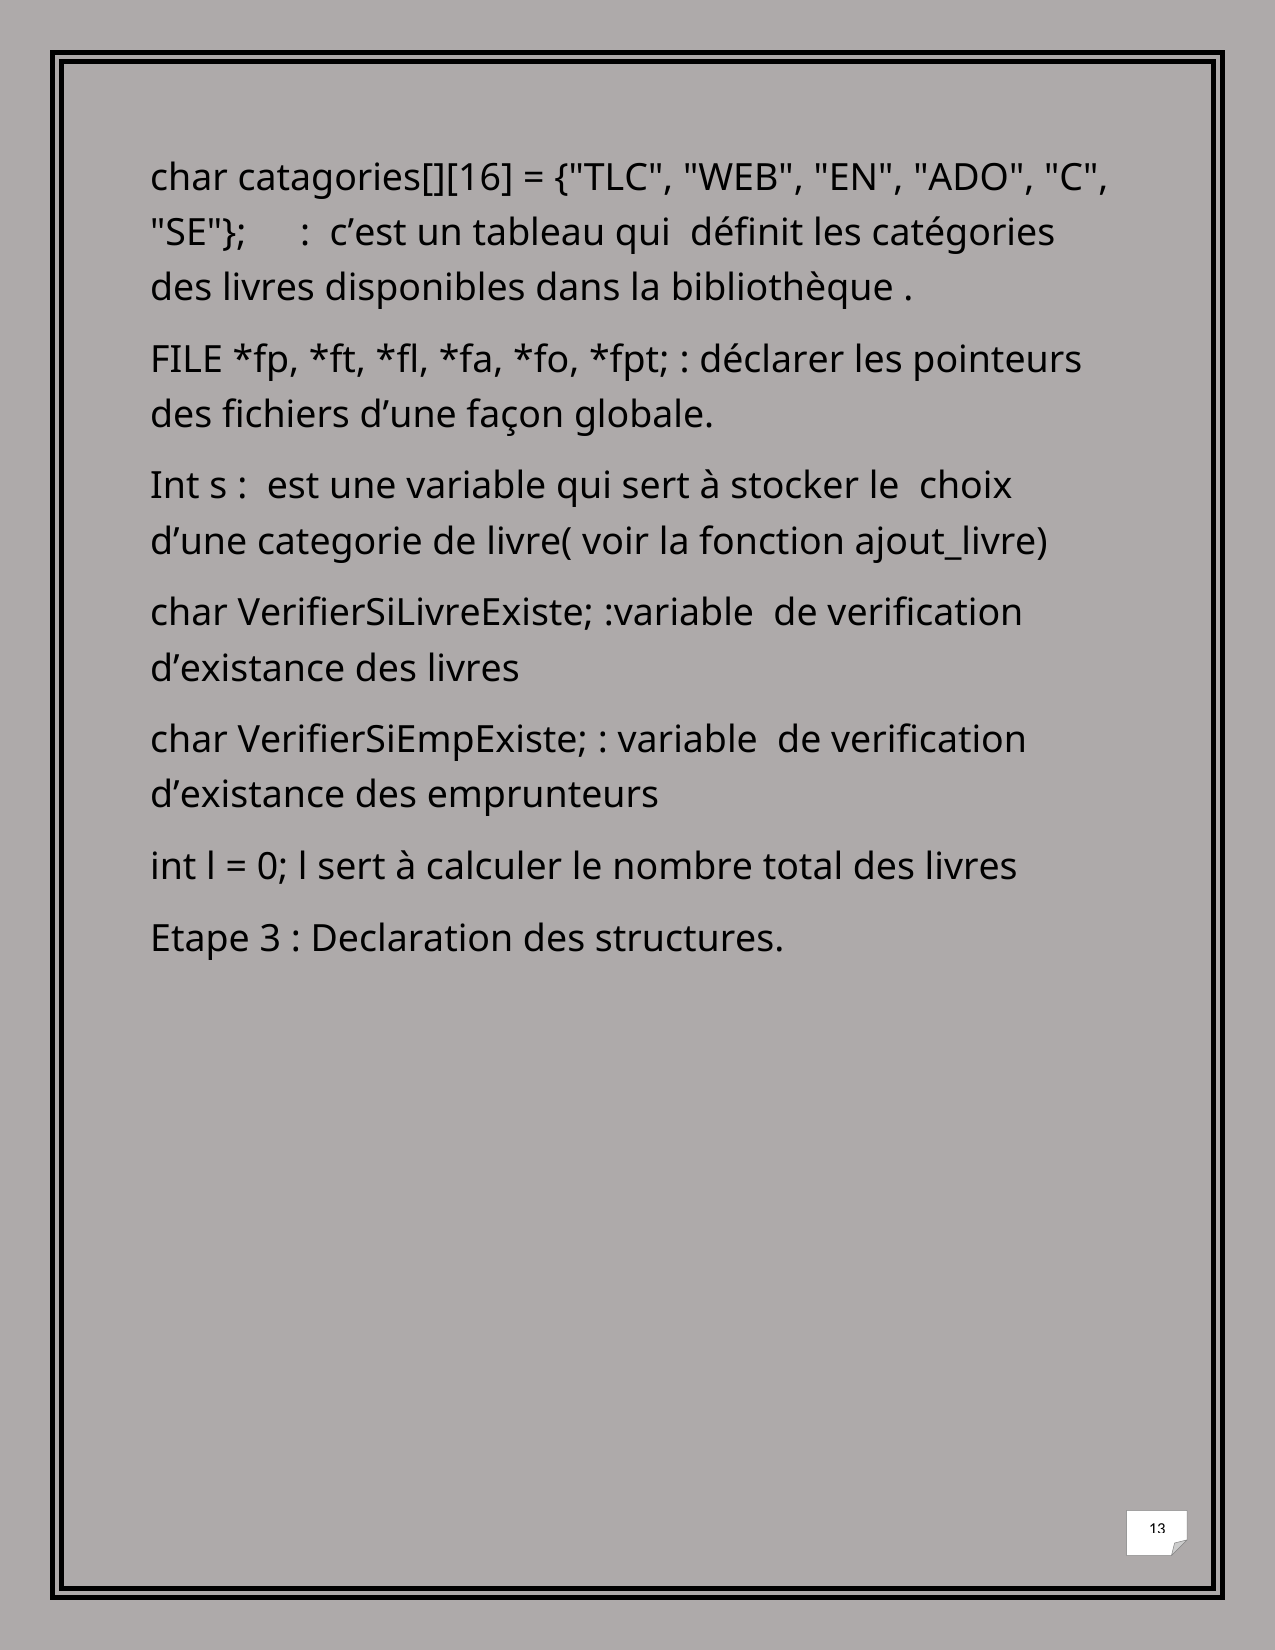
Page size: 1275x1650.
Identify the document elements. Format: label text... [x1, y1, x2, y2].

text FILE *fp, *ft, *fl, *fa, *fo, *fpt; : déclarer les pointeurs des fichiers d’une façon globale. [150, 332, 1125, 438]
text char VerifierSiLivreExiste; :variable de verification d’existance des livres [150, 586, 1125, 692]
text char catagories[][16] = {"TLC", "WEB", "EN", "ADO", "C", "SE"}; : c’est un tableau qui définit les catégories des livres disponibles dans la bibliothèque . [150, 150, 1125, 311]
text char VerifierSiEmpExiste; : variable de verification d’existance des emprunteurs [150, 713, 1125, 819]
text Etape 3 : Declaration des structures. [150, 911, 1125, 962]
text int l = 0; l sert à calculer le nombre total des livres [150, 839, 1125, 891]
text Int s : est une variable qui sert à stocker le choix d’une categorie de livre( voir la fonction ajout_livre) [150, 459, 1125, 565]
